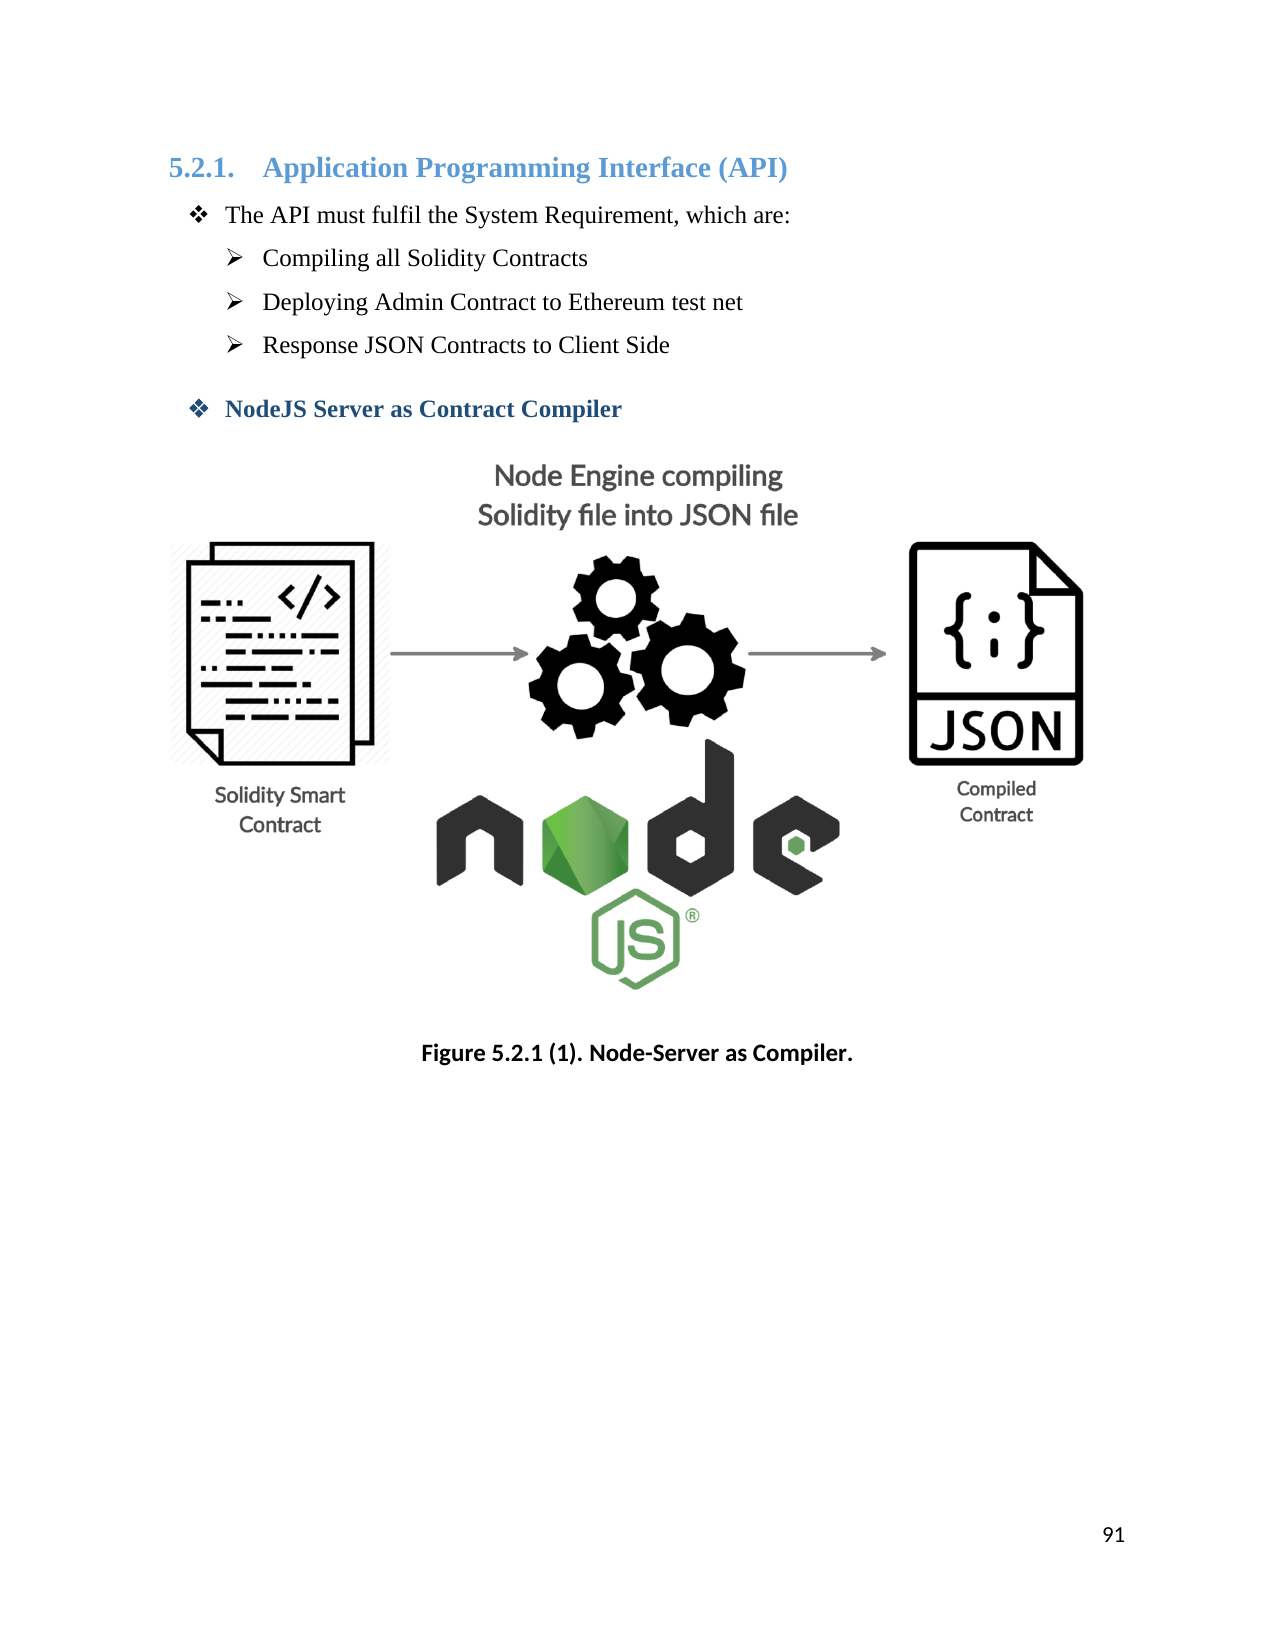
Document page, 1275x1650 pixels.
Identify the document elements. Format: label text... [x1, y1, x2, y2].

list Response JSON Contracts to Client Side [225, 330, 1125, 358]
picture [150, 436, 1125, 1007]
subtitle Application Programming Interface (API) [169, 150, 1125, 183]
list The API must fulfil the System Requirement, which are: [187, 200, 1125, 229]
text Figure 5.2.1 (1). Node-Server as Compiler. [150, 1037, 1125, 1068]
list Deploying Admin Contract to Ethereum test net [225, 287, 1125, 315]
subtitle NodeJS Server as Contract Compiler [187, 394, 1125, 422]
list Compiling all Solidity Contracts [225, 243, 1125, 272]
